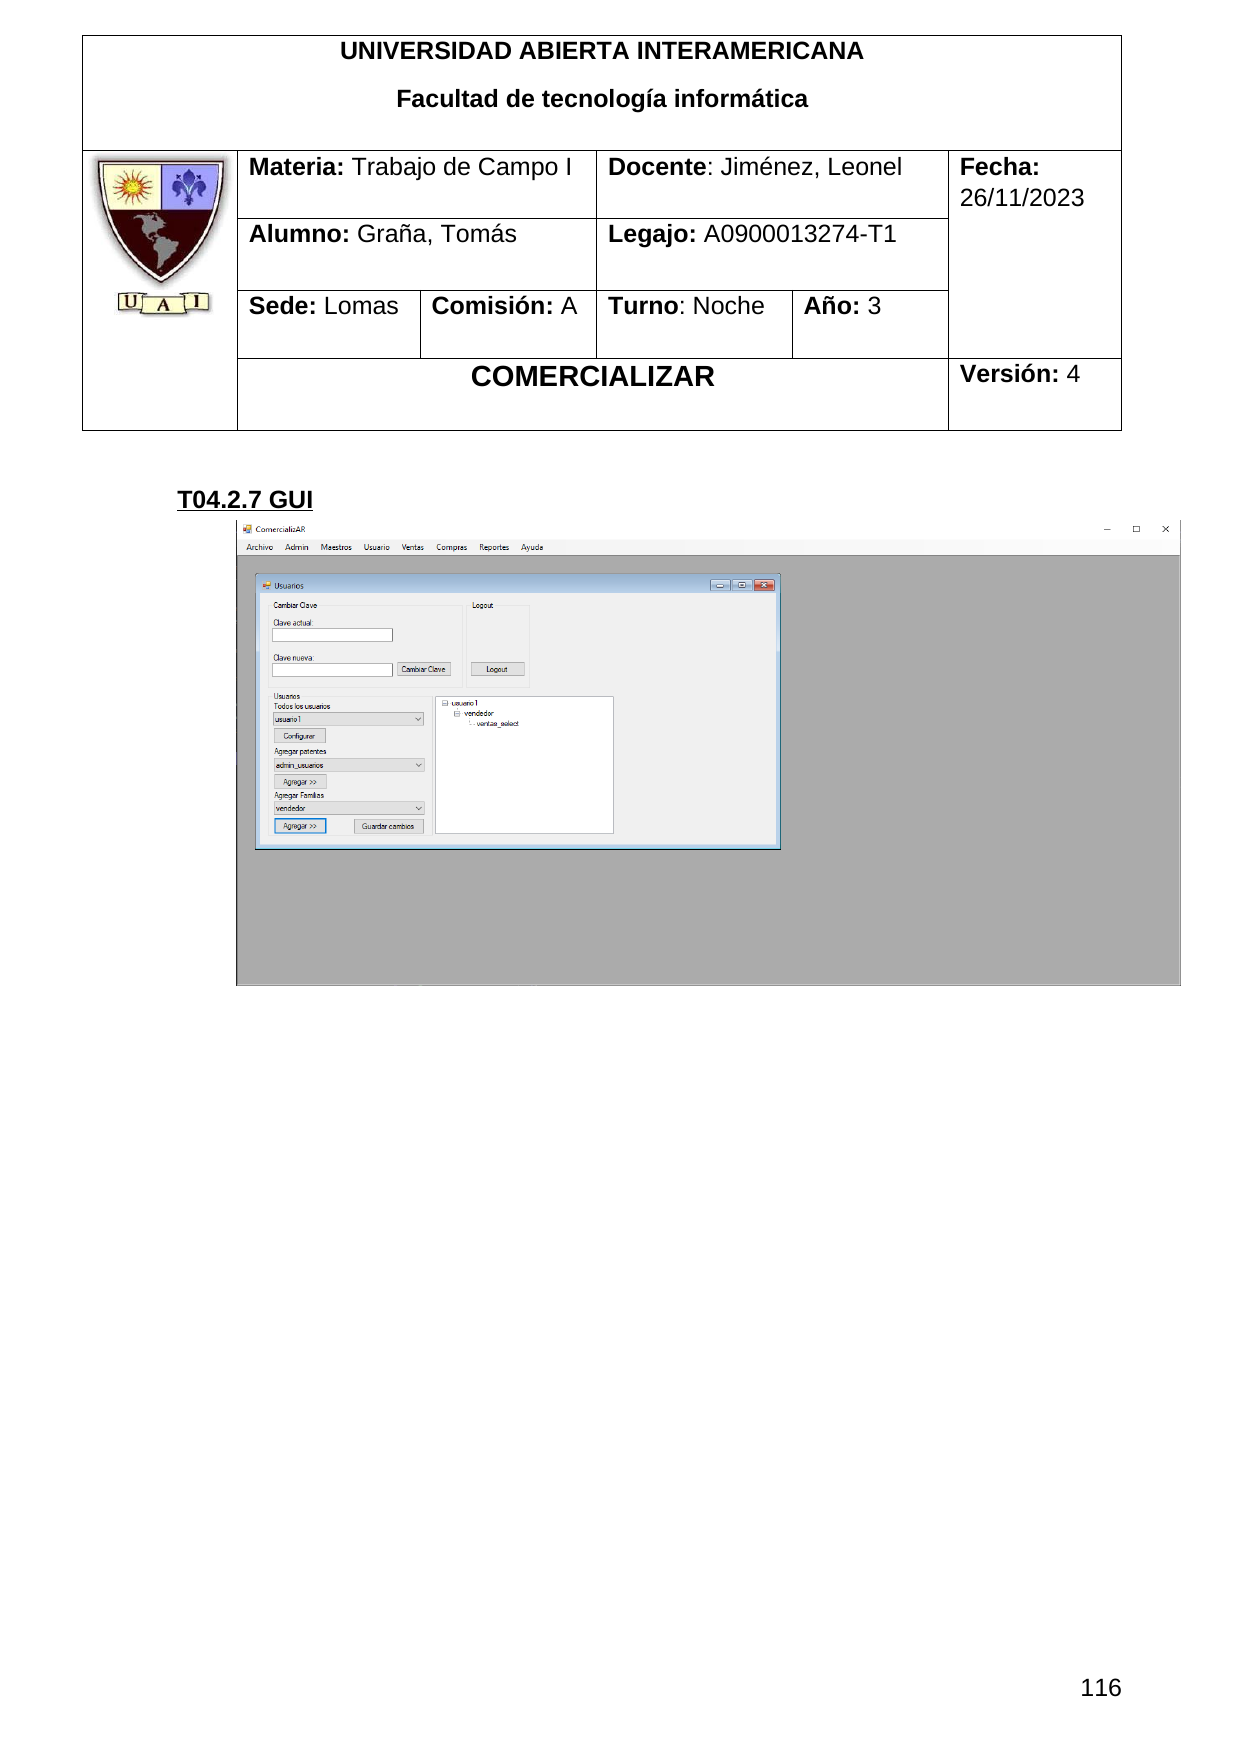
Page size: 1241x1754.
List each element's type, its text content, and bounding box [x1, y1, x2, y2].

subtitle T04.2.7 GUI [177, 485, 1122, 513]
picture [87, 151, 234, 320]
picture [236, 520, 1181, 986]
